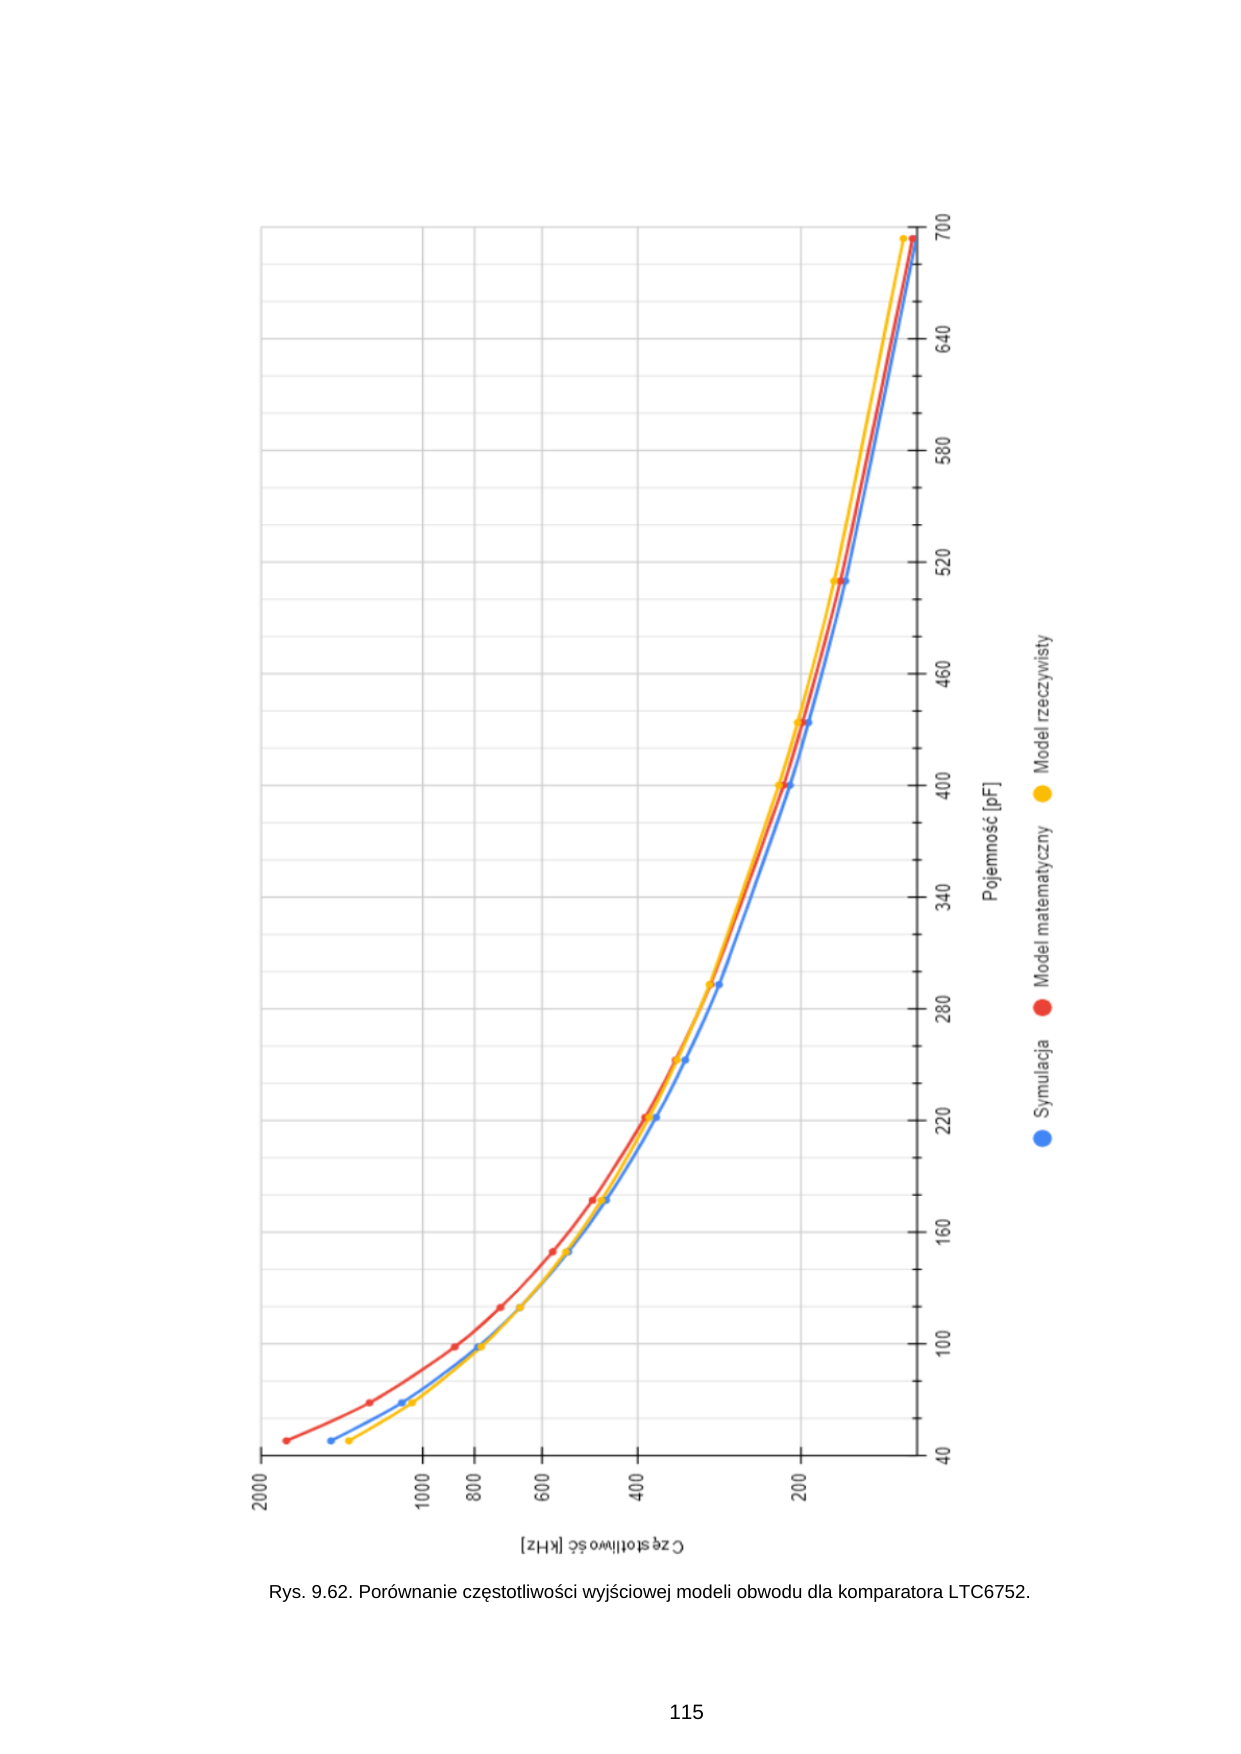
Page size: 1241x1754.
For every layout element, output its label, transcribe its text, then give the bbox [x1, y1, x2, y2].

picture [247, 212, 1053, 1556]
